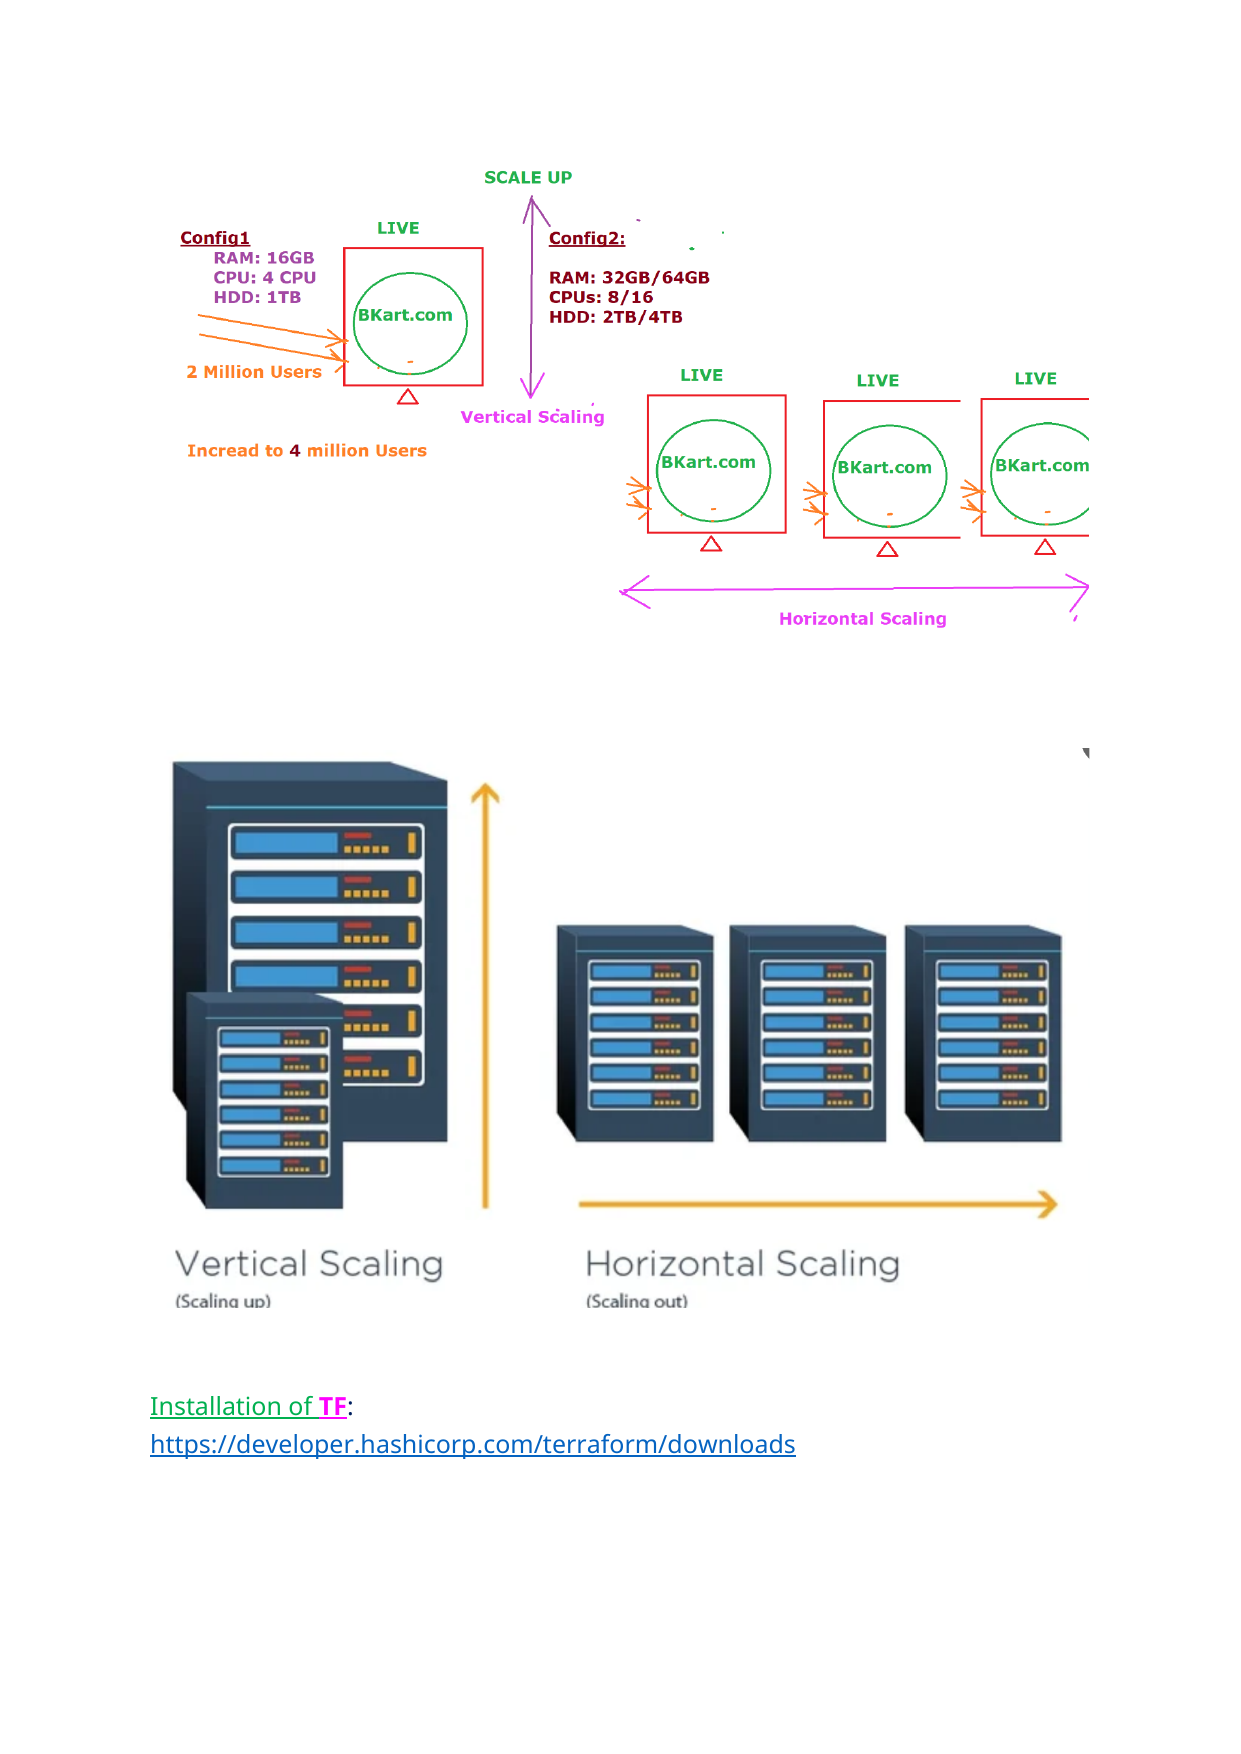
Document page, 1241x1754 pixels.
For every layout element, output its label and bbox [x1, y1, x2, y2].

picture [150, 150, 1089, 669]
picture [150, 748, 1090, 1308]
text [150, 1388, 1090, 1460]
